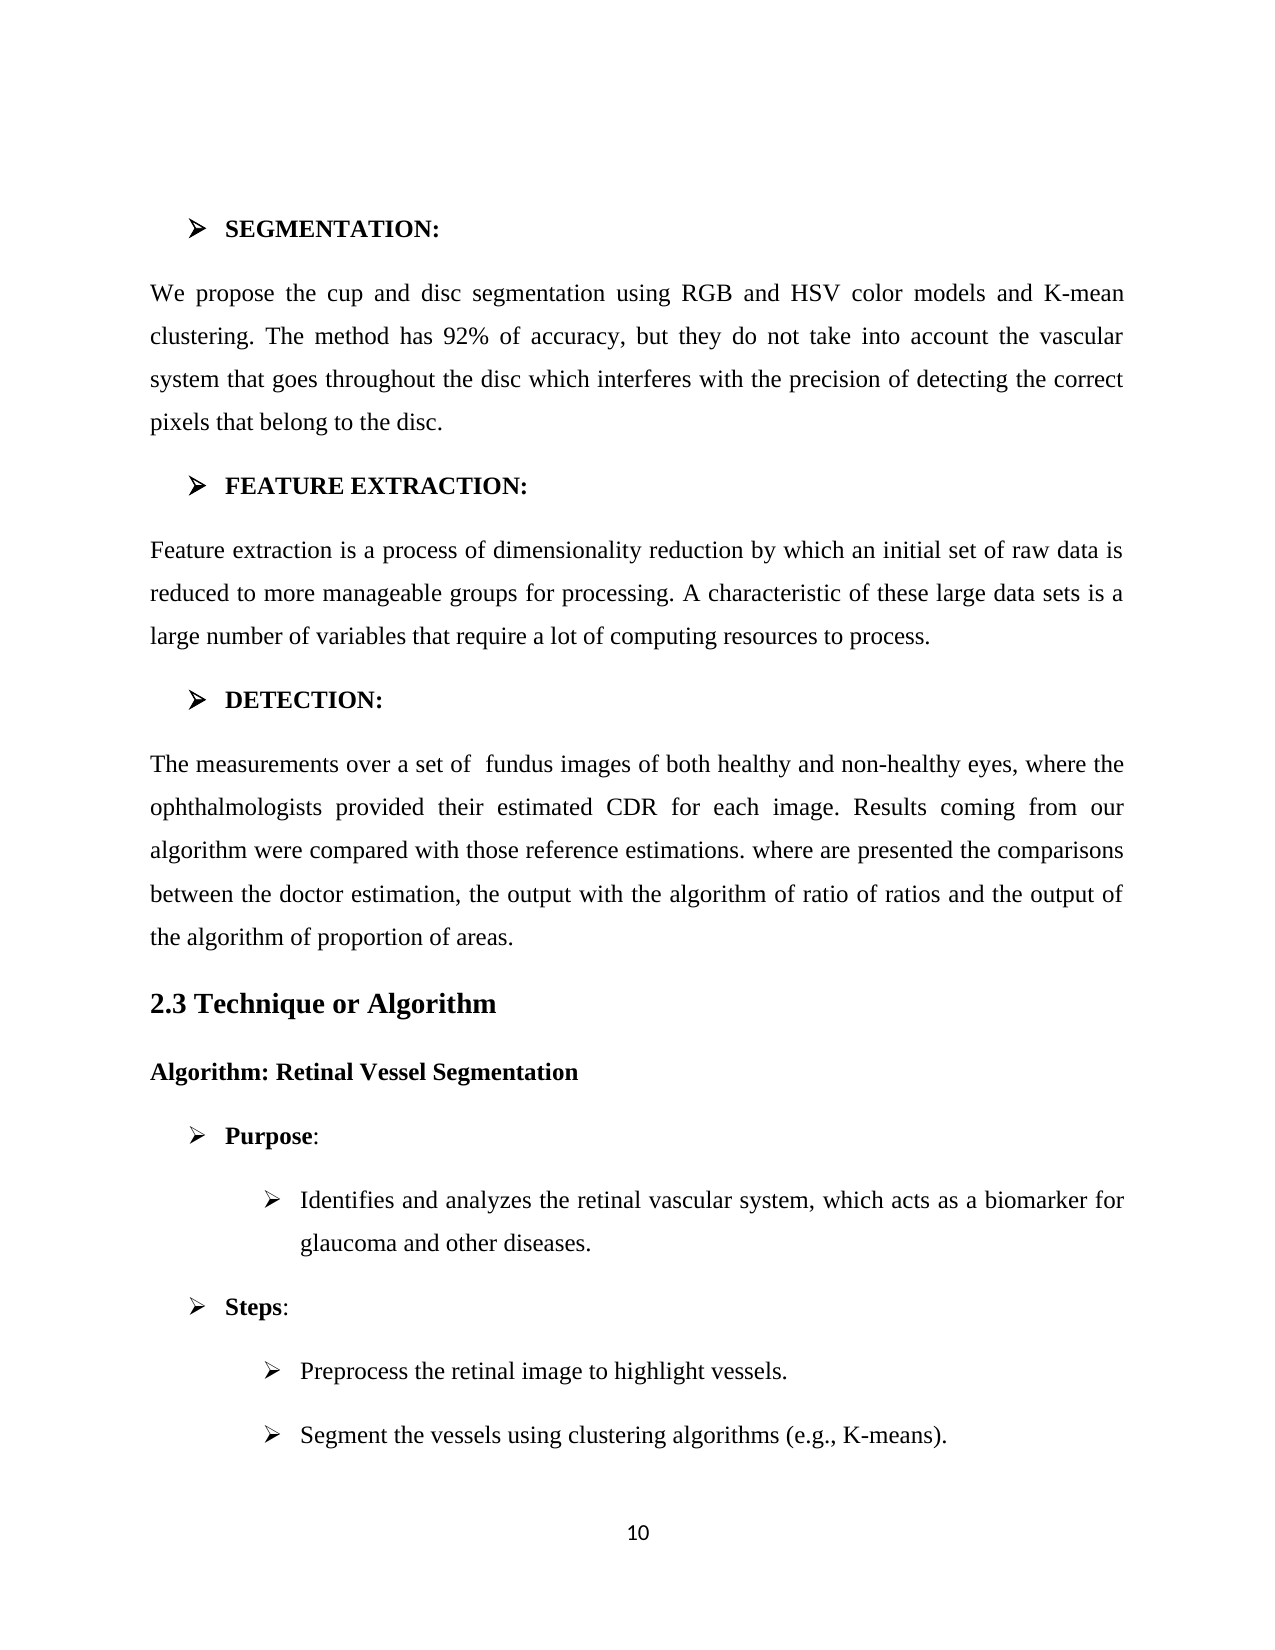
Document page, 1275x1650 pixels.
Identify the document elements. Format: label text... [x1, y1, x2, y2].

text We propose the cup and disc segmentation using RGB and HSV color models and K-mean clustering. The method has 92% of accuracy, but they do not take into account the vascular system that goes throughout the disc which interferes with the precision of detecting the correct pixels that belong to the disc. [150, 278, 1125, 436]
list SEGMENTATION: [187, 214, 1125, 243]
list DETECTION: [187, 685, 1125, 714]
text Algorithm: Retinal Vessel Segmentation [150, 1057, 1125, 1086]
text Feature extraction is a process of dimensionality reduction by which an initial set of raw data is reduced to more manageable groups for processing. A characteristic of these large data sets is a large number of variables that require a lot of computing resources to process. [150, 535, 1125, 650]
text The measurements over a set of fundus images of both healthy and non-healthy eyes, where the ophthalmologists provided their estimated CDR for each image. Results coming from our algorithm were compared with those reference estimations. where are presented the comparisons between the doctor estimation, the output with the algorithm of ratio of ratios and the output of the algorithm of proportion of areas. [150, 749, 1125, 951]
list Preprocess the retinal image to highlight vessels. [262, 1356, 1125, 1385]
text 2.3 Technique or Algorithm [150, 986, 1125, 1019]
list Purpose: [187, 1121, 1125, 1150]
list Segment the vessels using clustering algorithms (e.g., K-means). [262, 1420, 1125, 1449]
list Steps: [187, 1292, 1125, 1321]
list Identifies and analyzes the retinal vascular system, which acts as a biomarker for glaucoma and other diseases. [262, 1185, 1125, 1257]
list FEATURE EXTRACTION: [187, 471, 1125, 500]
